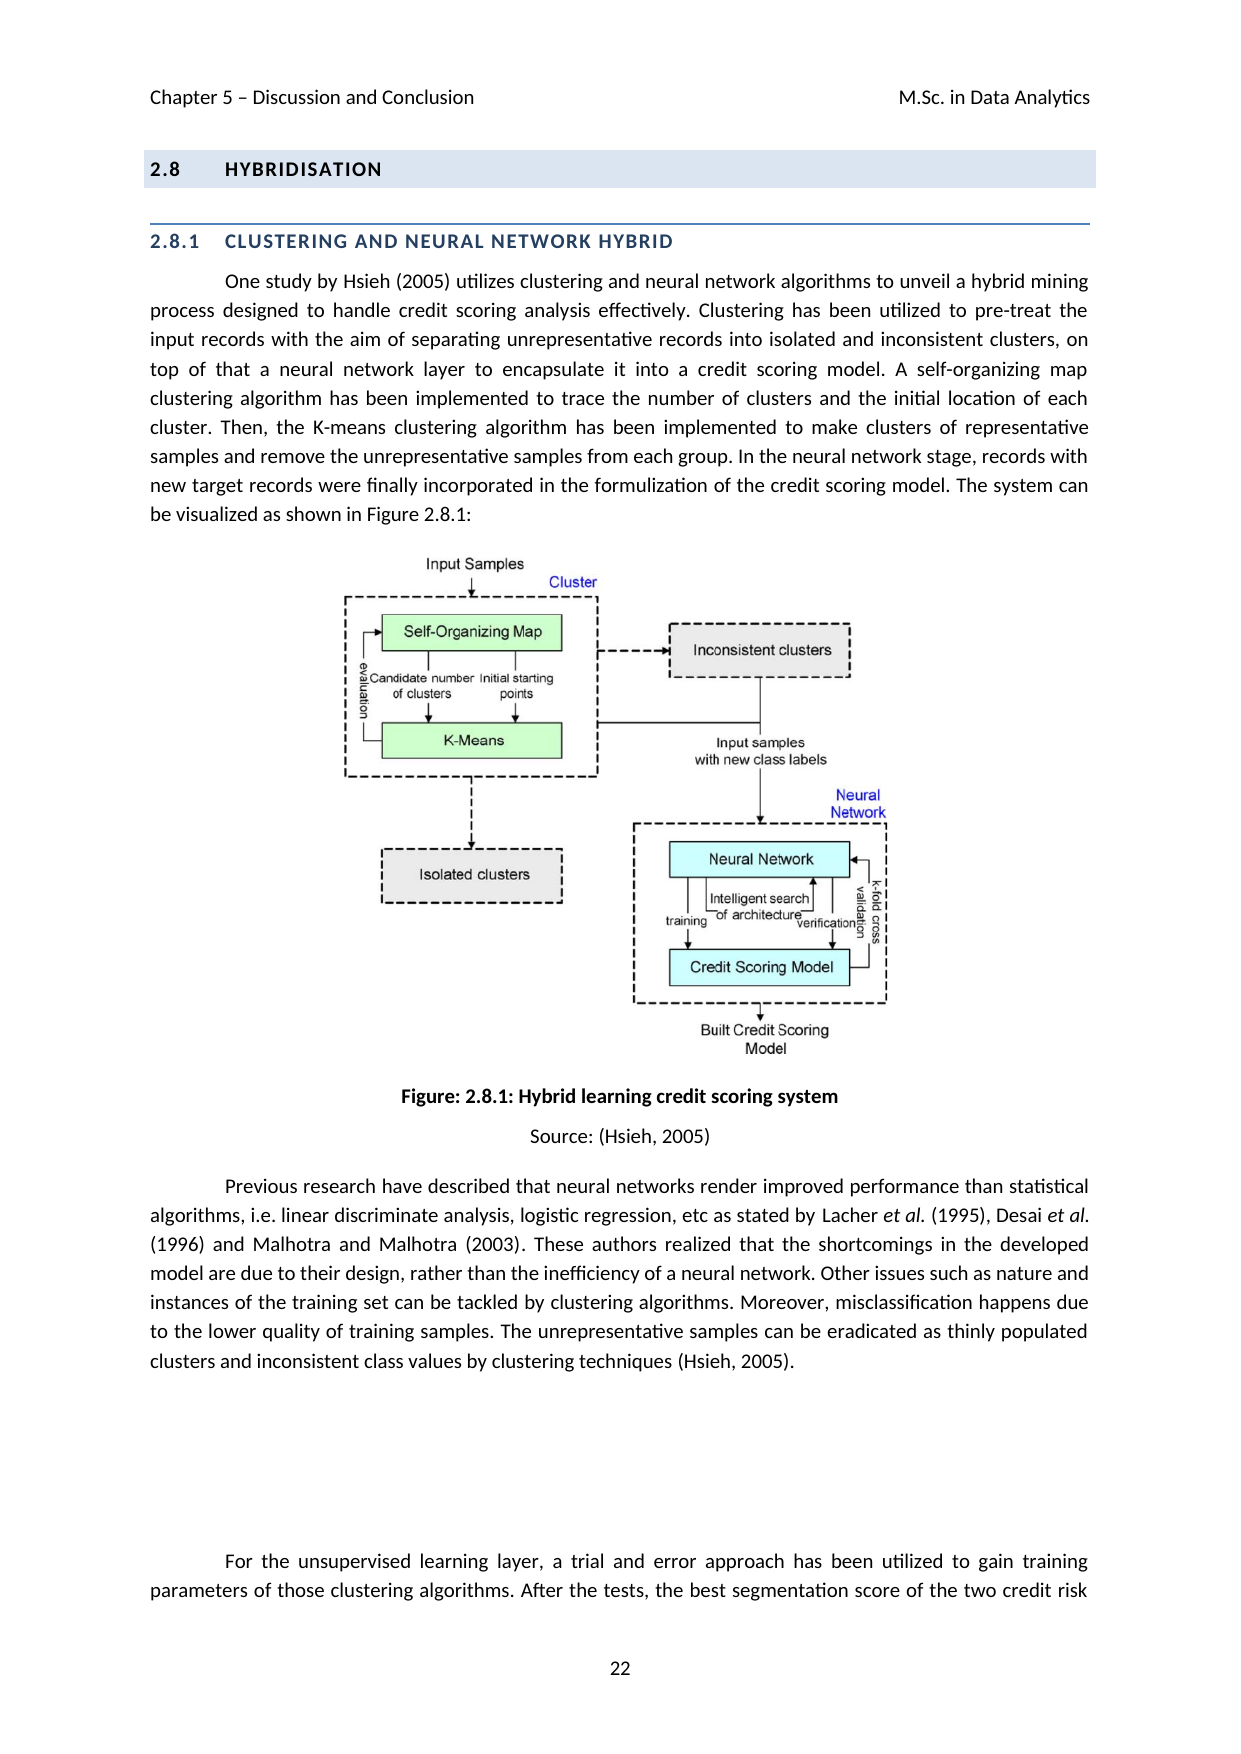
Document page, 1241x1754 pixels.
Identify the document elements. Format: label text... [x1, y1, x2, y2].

subtitle 2.8.1 Clustering and Neural Network Hybrid [150, 225, 1090, 254]
text Source: (Hsieh, 2005) [150, 1123, 1090, 1148]
text Figure: 2.8.1: Hybrid learning credit scoring system [150, 1083, 1090, 1109]
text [150, 1548, 1090, 1602]
picture [332, 551, 908, 1059]
text One study by Hsieh (2005) utilizes clustering and neural network algorithms to unveil a hybrid mining process designed to handle credit scoring analysis effectively. Clustering has been utilized to pre-treat the input records with the aim of separating unrepresentative records into isolated and inconsistent clusters, on top of that a neural network layer to encapsulate it into a credit scoring model. A self-organizing map clustering algorithm has been implemented to trace the number of clusters and the initial location of each cluster. Then, the K-means clustering algorithm has been implemented to make clusters of representative samples and remove the unrepresentative samples from each group. In the neural network stage, records with new target records were finally incorporated in the formulization of the credit scoring model. The system can be visualized as shown in Figure 2.8.1: [150, 268, 1090, 527]
text Previous research have described that neural networks render improved performance than statistical algorithms, i.e. linear discriminate analysis, logistic regression, etc as stated by Lacher et al. (1995), Desai et al. (1996) and Malhotra and Malhotra (2003). These authors realized that the shortcomings in the developed model are due to their design, rather than the inefficiency of a neural network. Other issues such as nature and instances of the training set can be tackled by clustering algorithms. Moreover, misclassification happens due to the lower quality of training samples. The unrepresentative samples can be eradicated as thinly populated clusters and inconsistent class values by clustering techniques (Hsieh, 2005). [150, 1173, 1090, 1373]
subtitle 2.8 Hybridisation [150, 156, 1090, 182]
